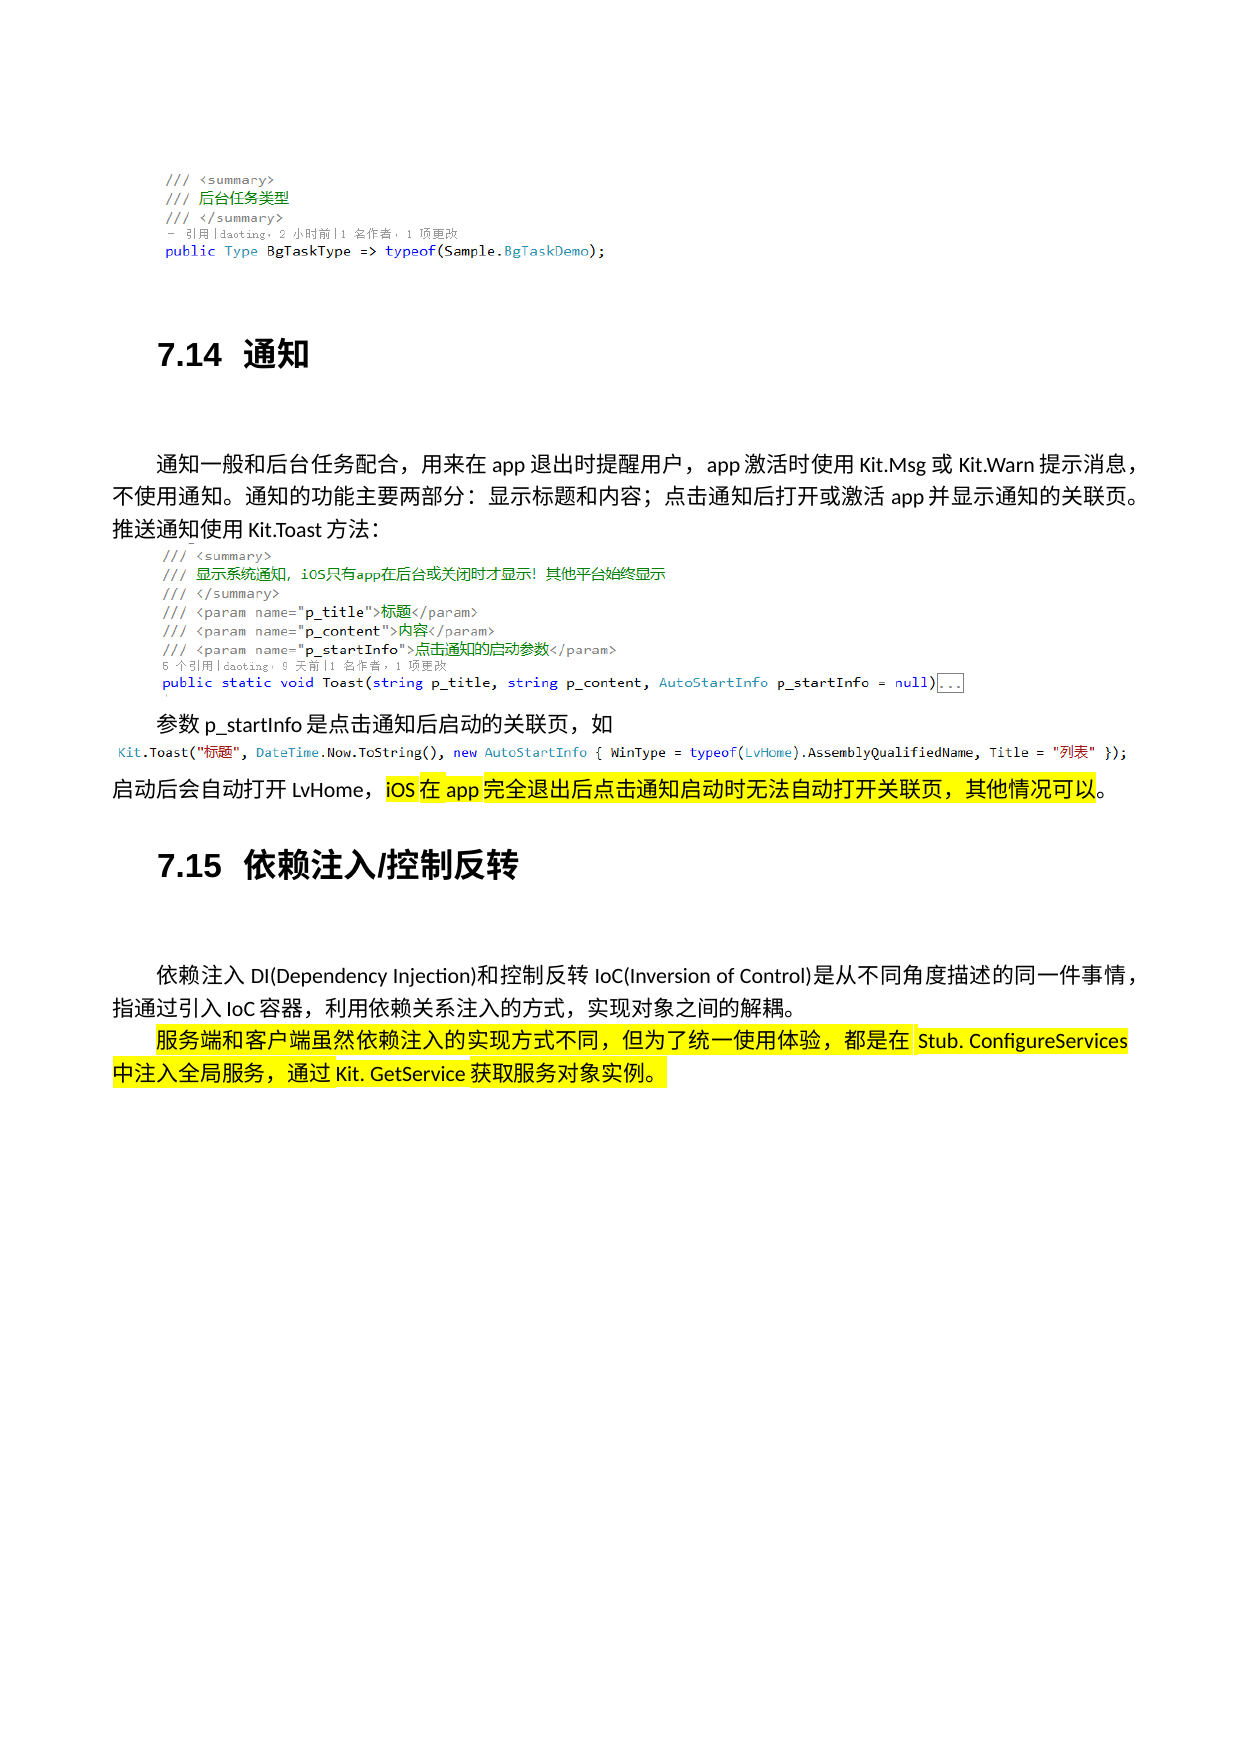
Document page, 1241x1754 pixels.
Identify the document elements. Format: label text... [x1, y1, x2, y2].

text 服务端和客户端虽然依赖注入的实现方式不同，但为了统一使用体验，都是在Stub. ConfigureServices中注入全局服务，通过Kit. GetService获取服务对象实例。 [112, 1023, 1128, 1088]
text 通知一般和后台任务配合，用来在app退出时提醒用户，app激活时使用Kit.Msg 或 Kit.Warn提示消息，不使用通知。通知的功能主要两部分：显示标题和内容；点击通知后打开或激活app并显示通知的关联页。推送通知使用Kit.Toast方法： [112, 446, 1128, 544]
picture [156, 543, 969, 698]
picture [156, 162, 621, 275]
subtitle 通知 [157, 319, 1128, 384]
text 依赖注入DI(Dependency Injection)和控制反转IoC(Inversion of Control)是从不同角度描述的同一件事情，指通过引入IoC容器，利用依赖关系注入的方式，实现对象之间的解耦。 [112, 958, 1128, 1023]
subtitle 依赖注入/控制反转 [157, 831, 1128, 896]
picture [112, 738, 1128, 763]
text 参数p_startInfo是点击通知后启动的关联页，如 [112, 706, 1128, 738]
text 启动后会自动打开LvHome，iOS在app完全退出后点击通知启动时无法自动打开关联页，其他情况可以。 [112, 771, 1128, 804]
